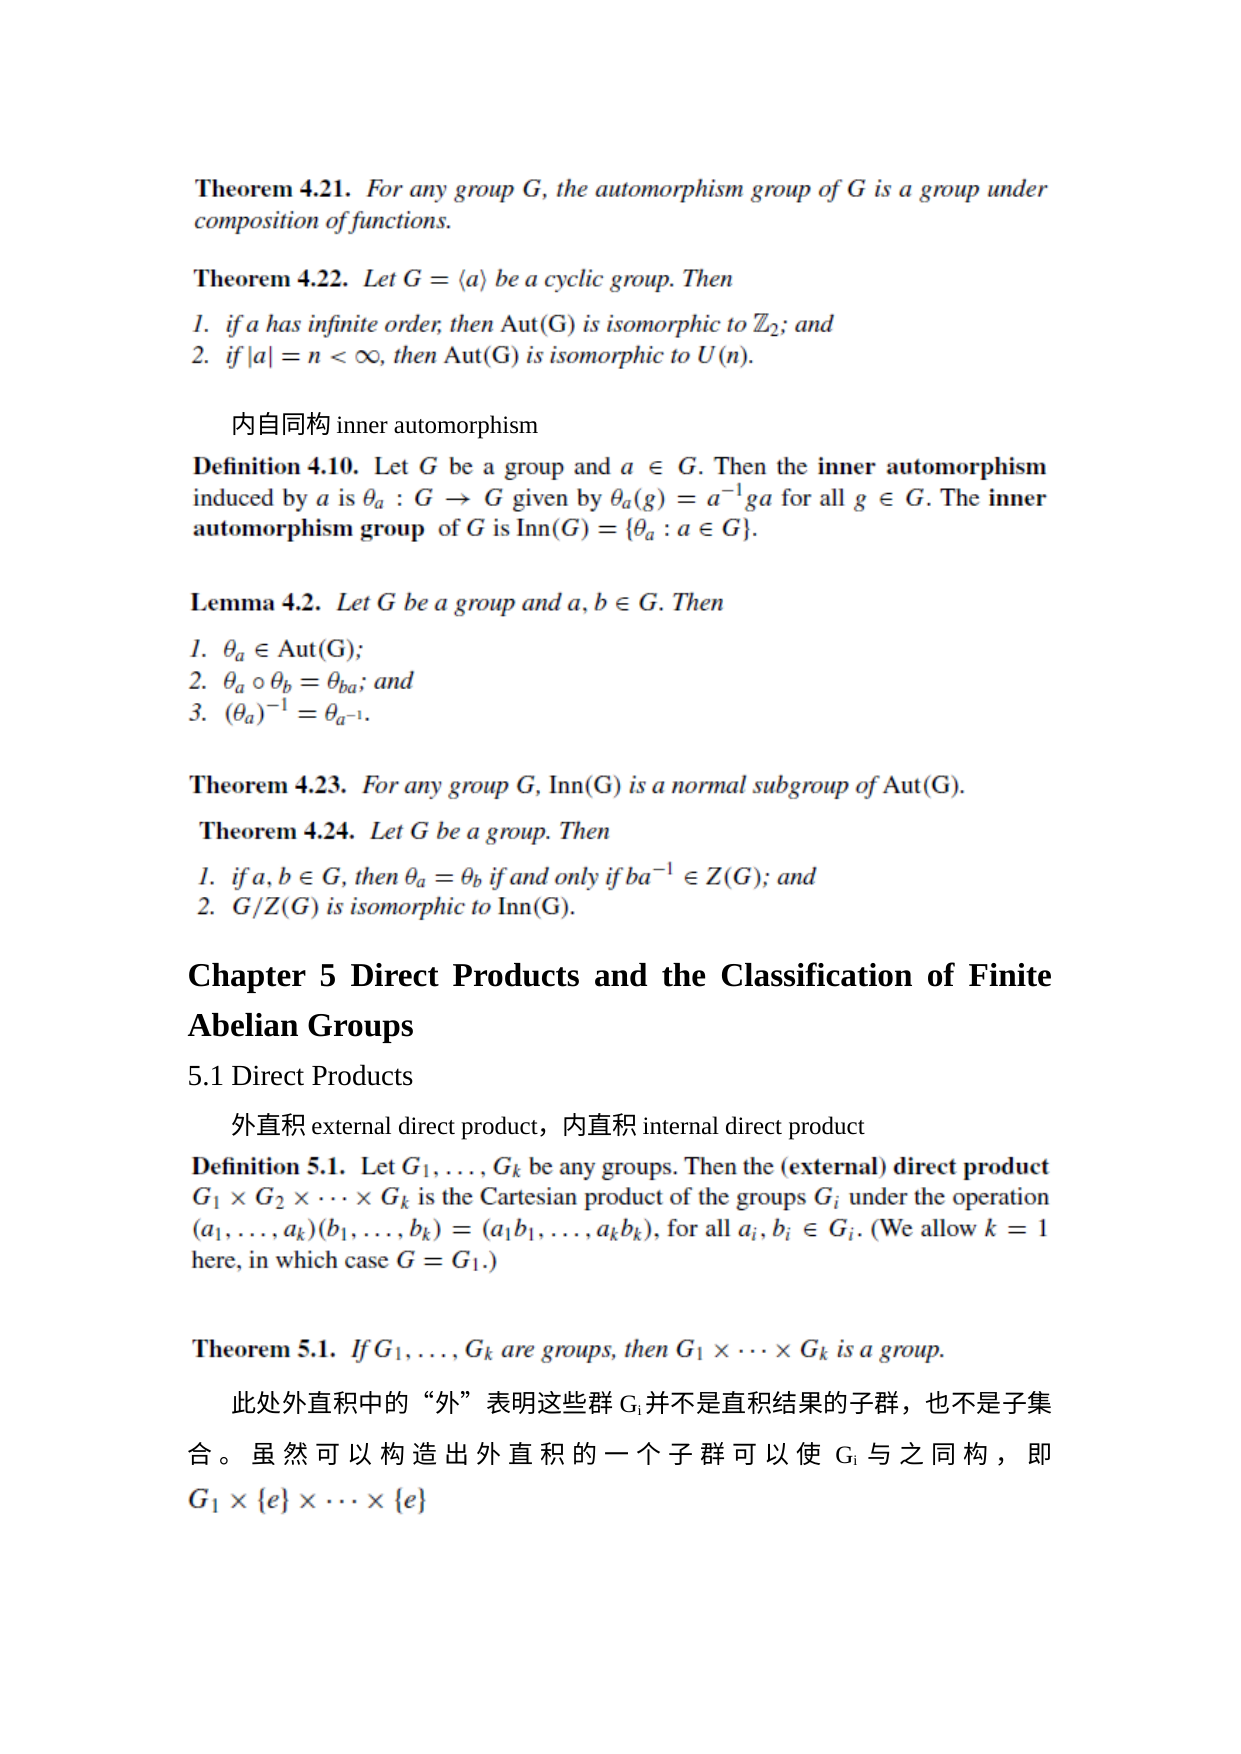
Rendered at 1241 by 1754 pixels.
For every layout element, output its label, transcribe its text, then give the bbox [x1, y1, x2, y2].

text 外直积external direct product，内直积internal direct product [187, 1102, 1053, 1146]
picture [187, 586, 1053, 734]
picture [187, 1331, 1053, 1369]
text Chapter 5 Direct Products and the Classification of Finite Abelian Groups [187, 952, 1053, 1047]
text 5.1 Direct Products [187, 1052, 1053, 1097]
picture [187, 264, 1053, 376]
picture [187, 767, 1053, 808]
text 此处外直积中的“外”表明这些群Gi并不是直积结果的子群，也不是子集合。虽然可以构造出外直积的一个子群可以使Gi与之同构，即 [187, 1380, 1053, 1525]
picture [187, 172, 1053, 240]
text 内自同构inner automorphism [187, 401, 1053, 445]
picture [187, 450, 1053, 549]
picture [187, 815, 1053, 923]
picture [187, 1151, 1053, 1284]
picture [187, 1481, 427, 1521]
